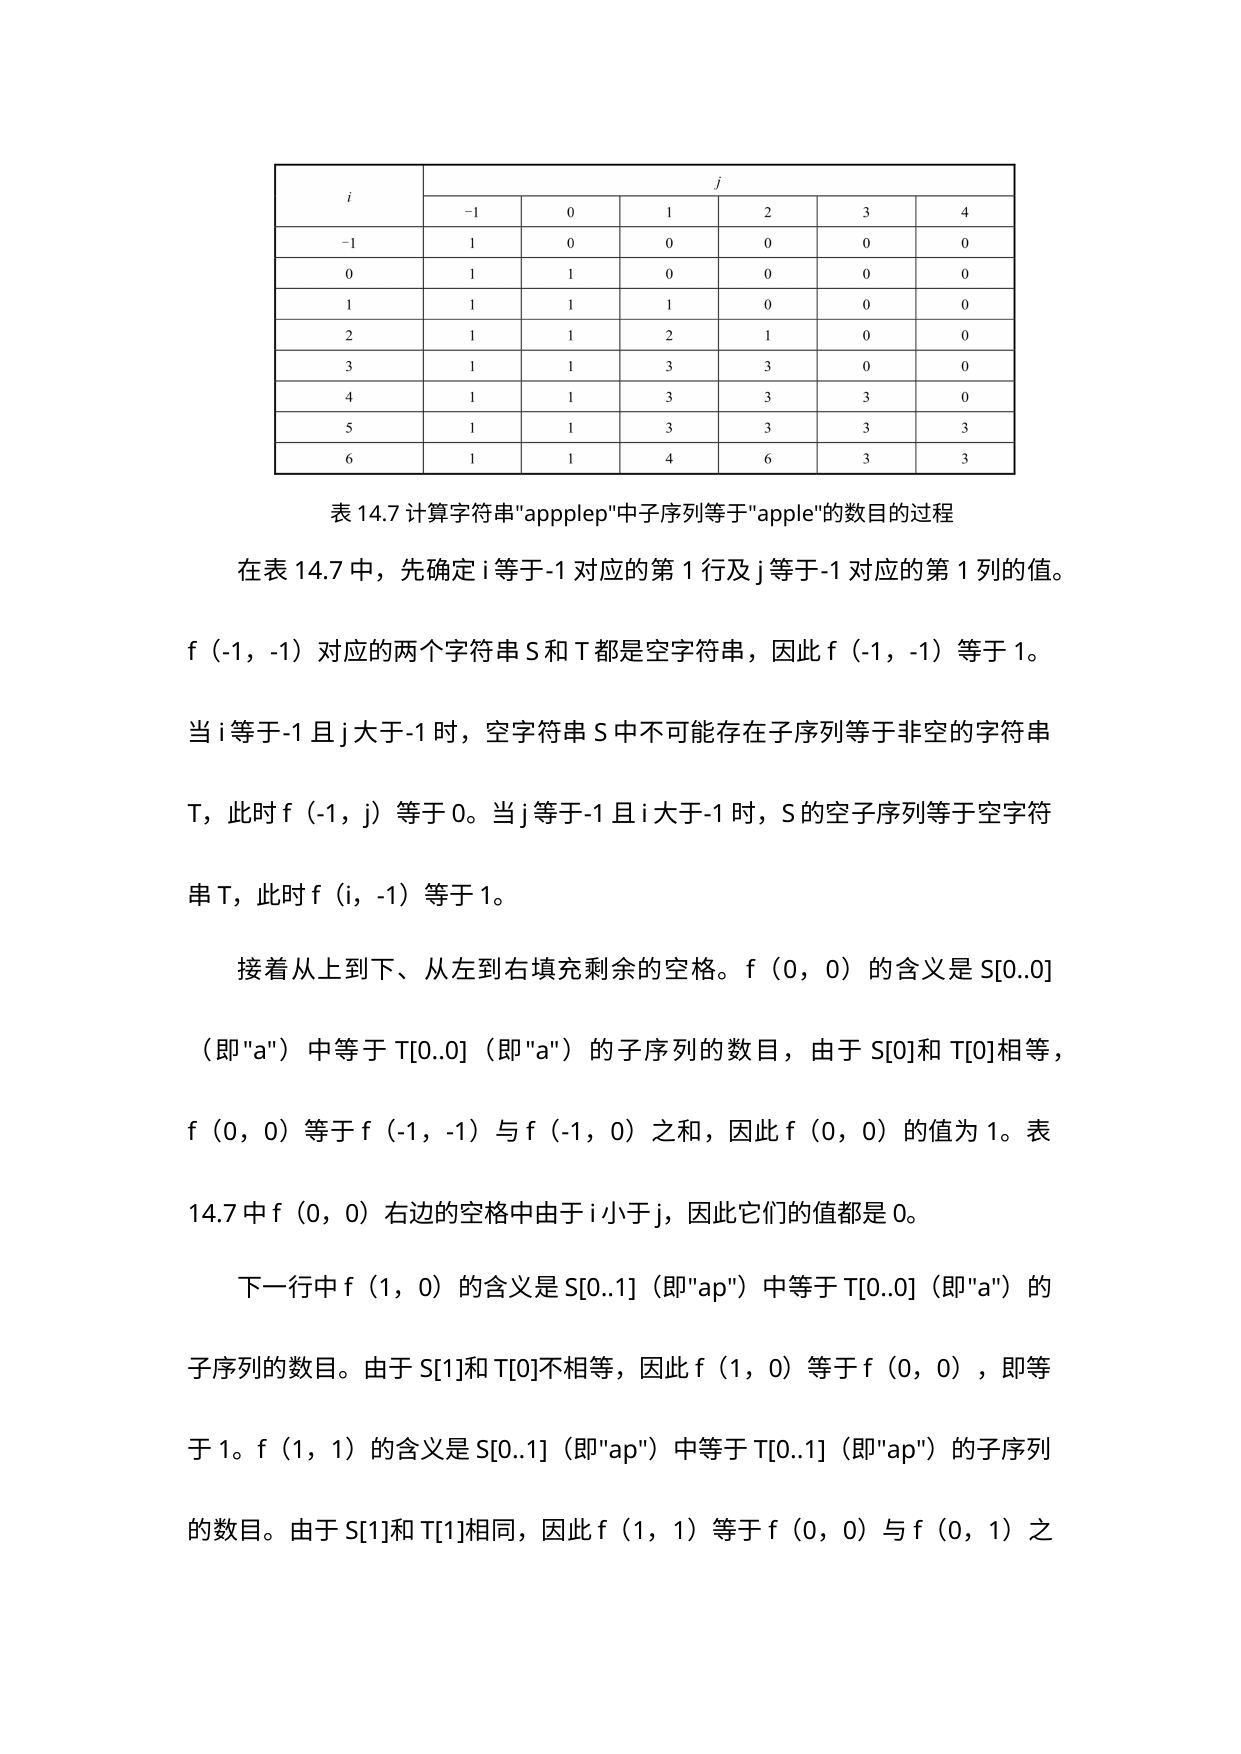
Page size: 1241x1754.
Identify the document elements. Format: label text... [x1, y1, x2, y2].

text 在表14.7中，先确定i等于-1对应的第1行及j等于-1对应的第1列的值。f（-1，-1）对应的两个字符串S和T都是空字符串，因此f（-1，-1）等于1。当i等于-1且j大于-1时，空字符串S中不可能存在子序列等于非空的字符串T，此时f（-1，j）等于0。当j等于-1且i大于-1时，S的空子序列等于空字符串T，此时f（i，-1）等于1。 [187, 536, 1053, 926]
picture [273, 162, 1017, 478]
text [187, 1253, 1053, 1561]
text 接着从上到下、从左到右填充剩余的空格。f（0，0）的含义是S[0..0]（即"a"）中等于T[0..0]（即"a"）的子序列的数目，由于S[0]和T[0]相等，f（0，0）等于f（-1，-1）与f（-1，0）之和，因此f（0，0）的值为1。表14.7中f（0，0）右边的空格中由于i小于j，因此它们的值都是0。 [187, 935, 1053, 1244]
text 表14.7 计算字符串"appplep"中子序列等于"apple"的数目的过程 [187, 495, 1053, 528]
